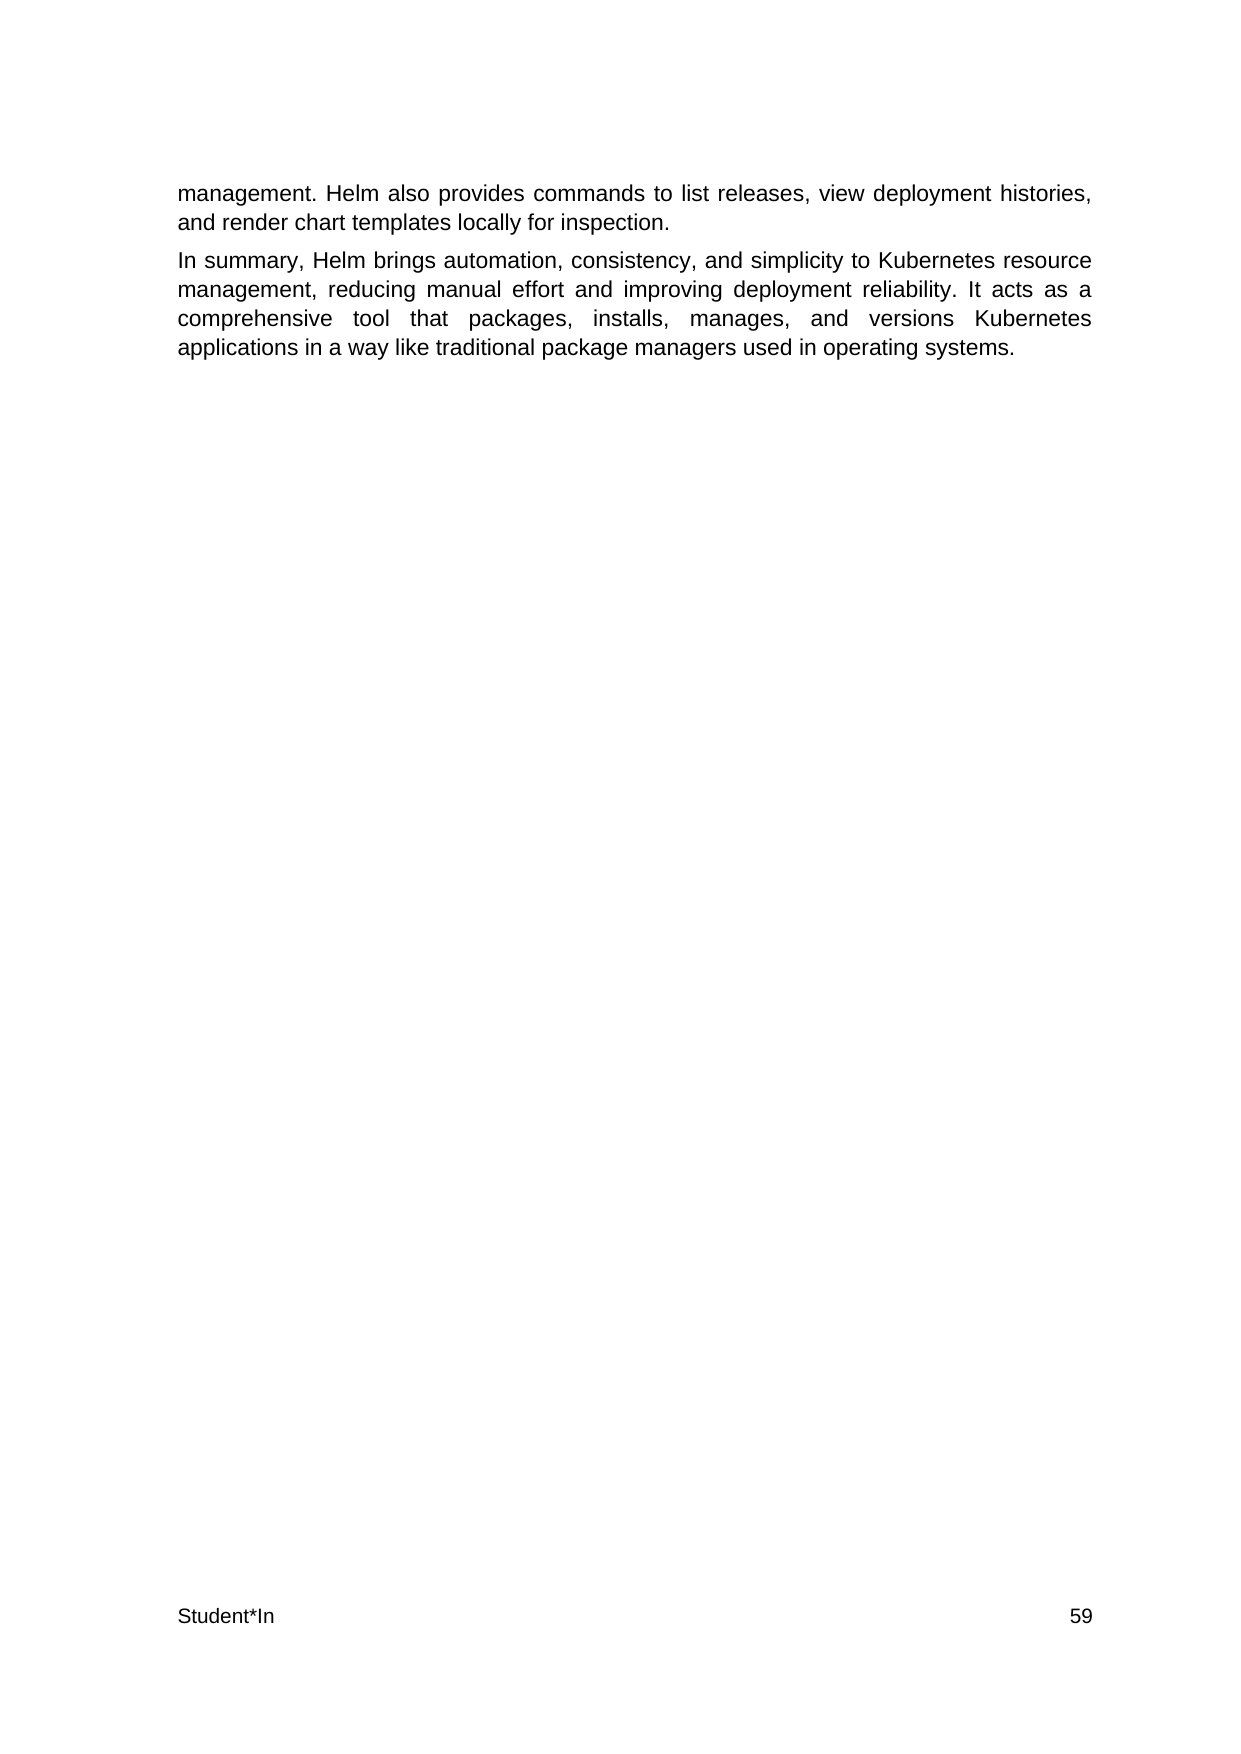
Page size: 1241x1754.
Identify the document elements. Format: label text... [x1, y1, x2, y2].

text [177, 177, 1092, 236]
text In summary, Helm brings automation, consistency, and simplicity to Kubernetes resource management, reducing manual effort and improving deployment reliability. It acts as a comprehensive tool that packages, installs, manages, and versions Kubernetes applications in a way like traditional package managers used in operating systems. [177, 244, 1092, 361]
